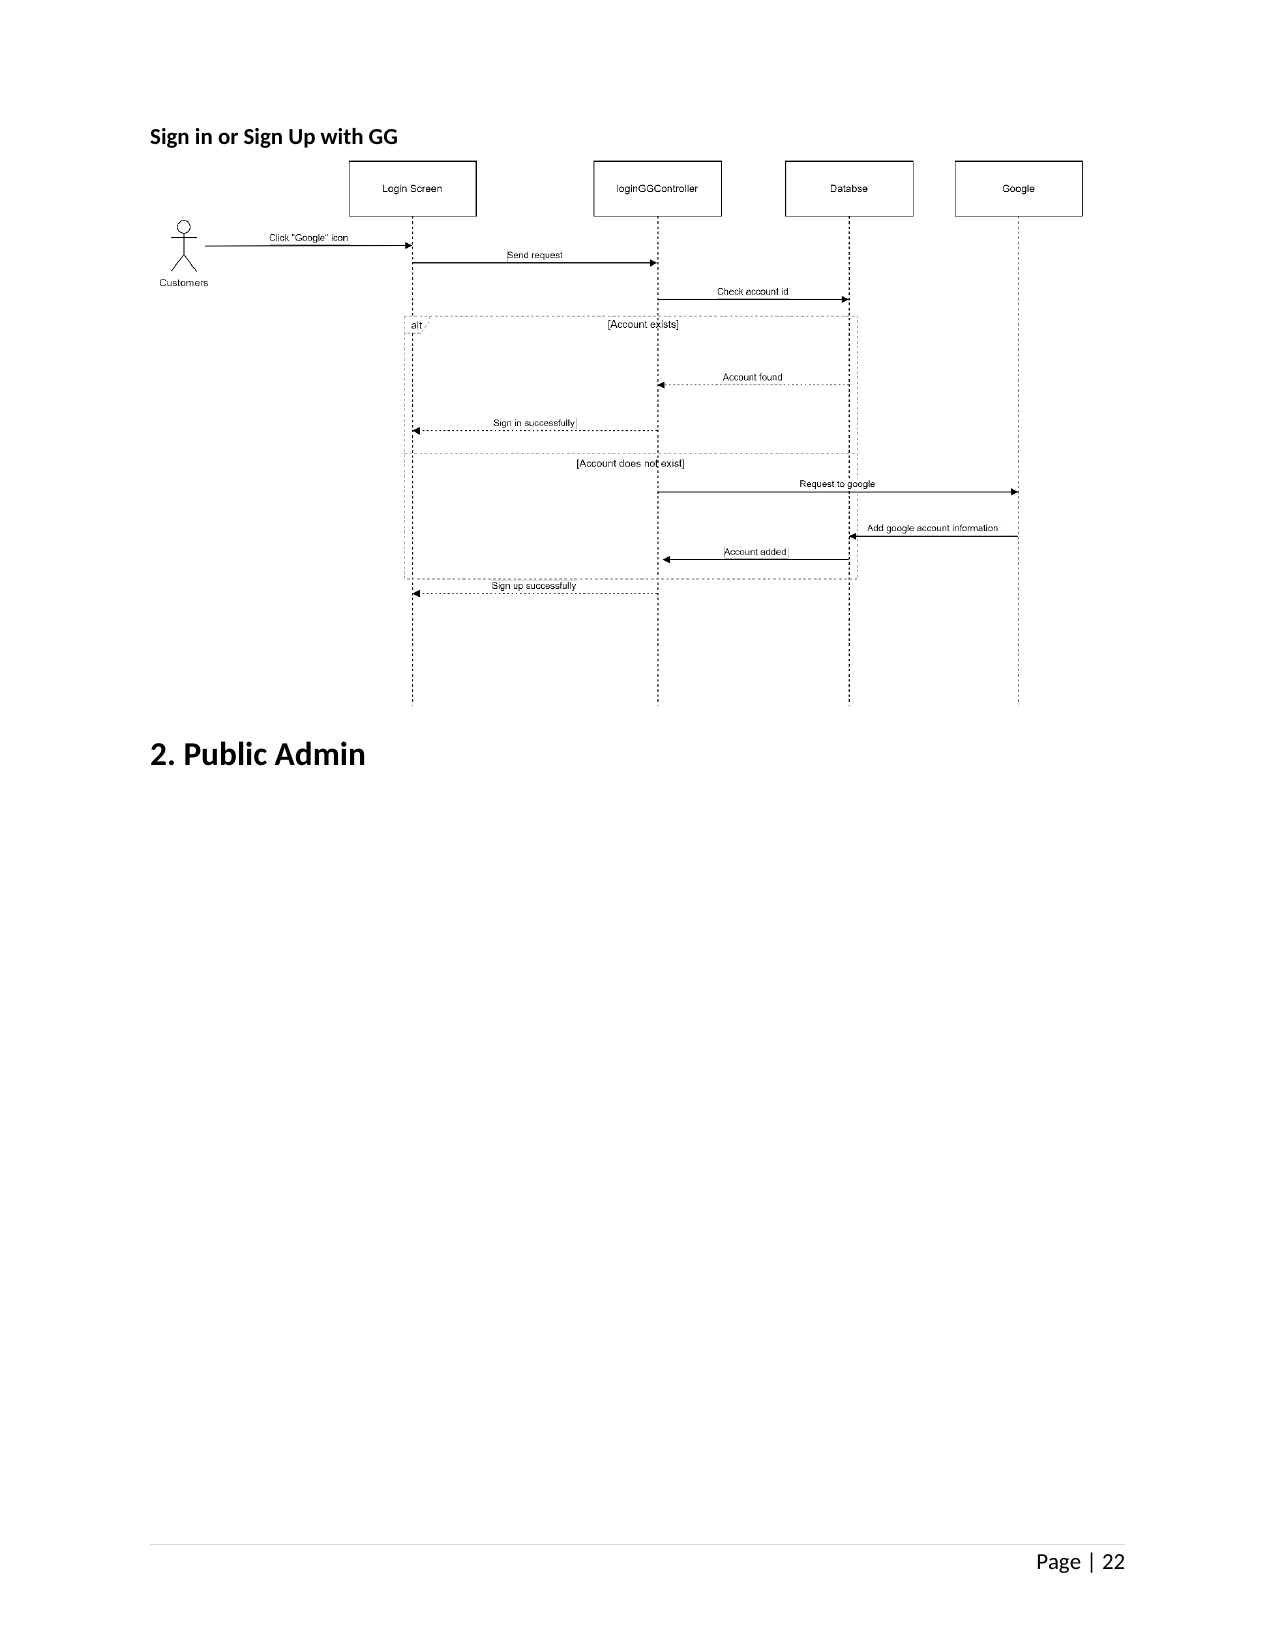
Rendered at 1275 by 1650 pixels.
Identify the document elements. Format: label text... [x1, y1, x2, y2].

picture [150, 152, 1091, 714]
subtitle Sign in or Sign Up with GG [150, 122, 1125, 150]
subtitle 2. Public Admin [150, 733, 1125, 773]
